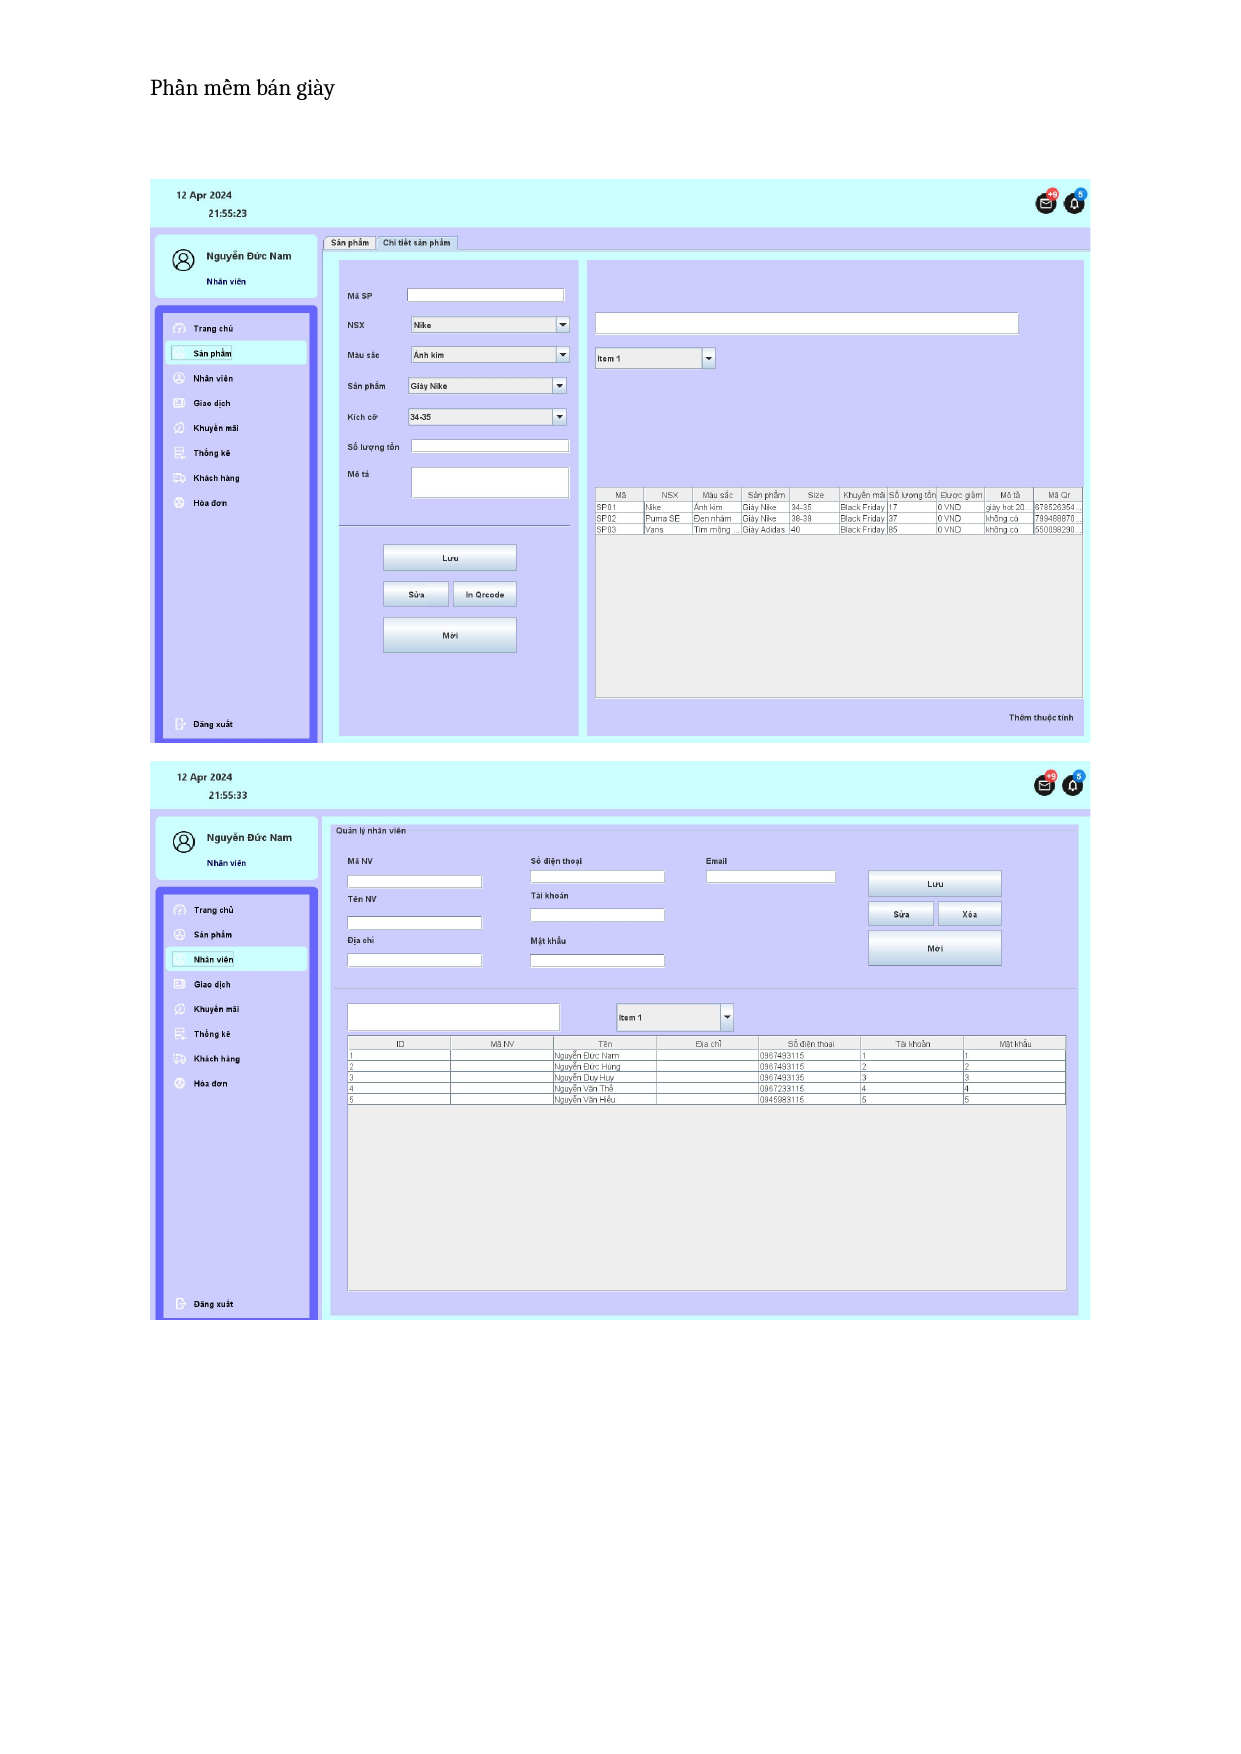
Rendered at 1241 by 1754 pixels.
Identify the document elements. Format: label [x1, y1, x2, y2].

picture [150, 179, 1091, 743]
picture [150, 761, 1091, 1320]
